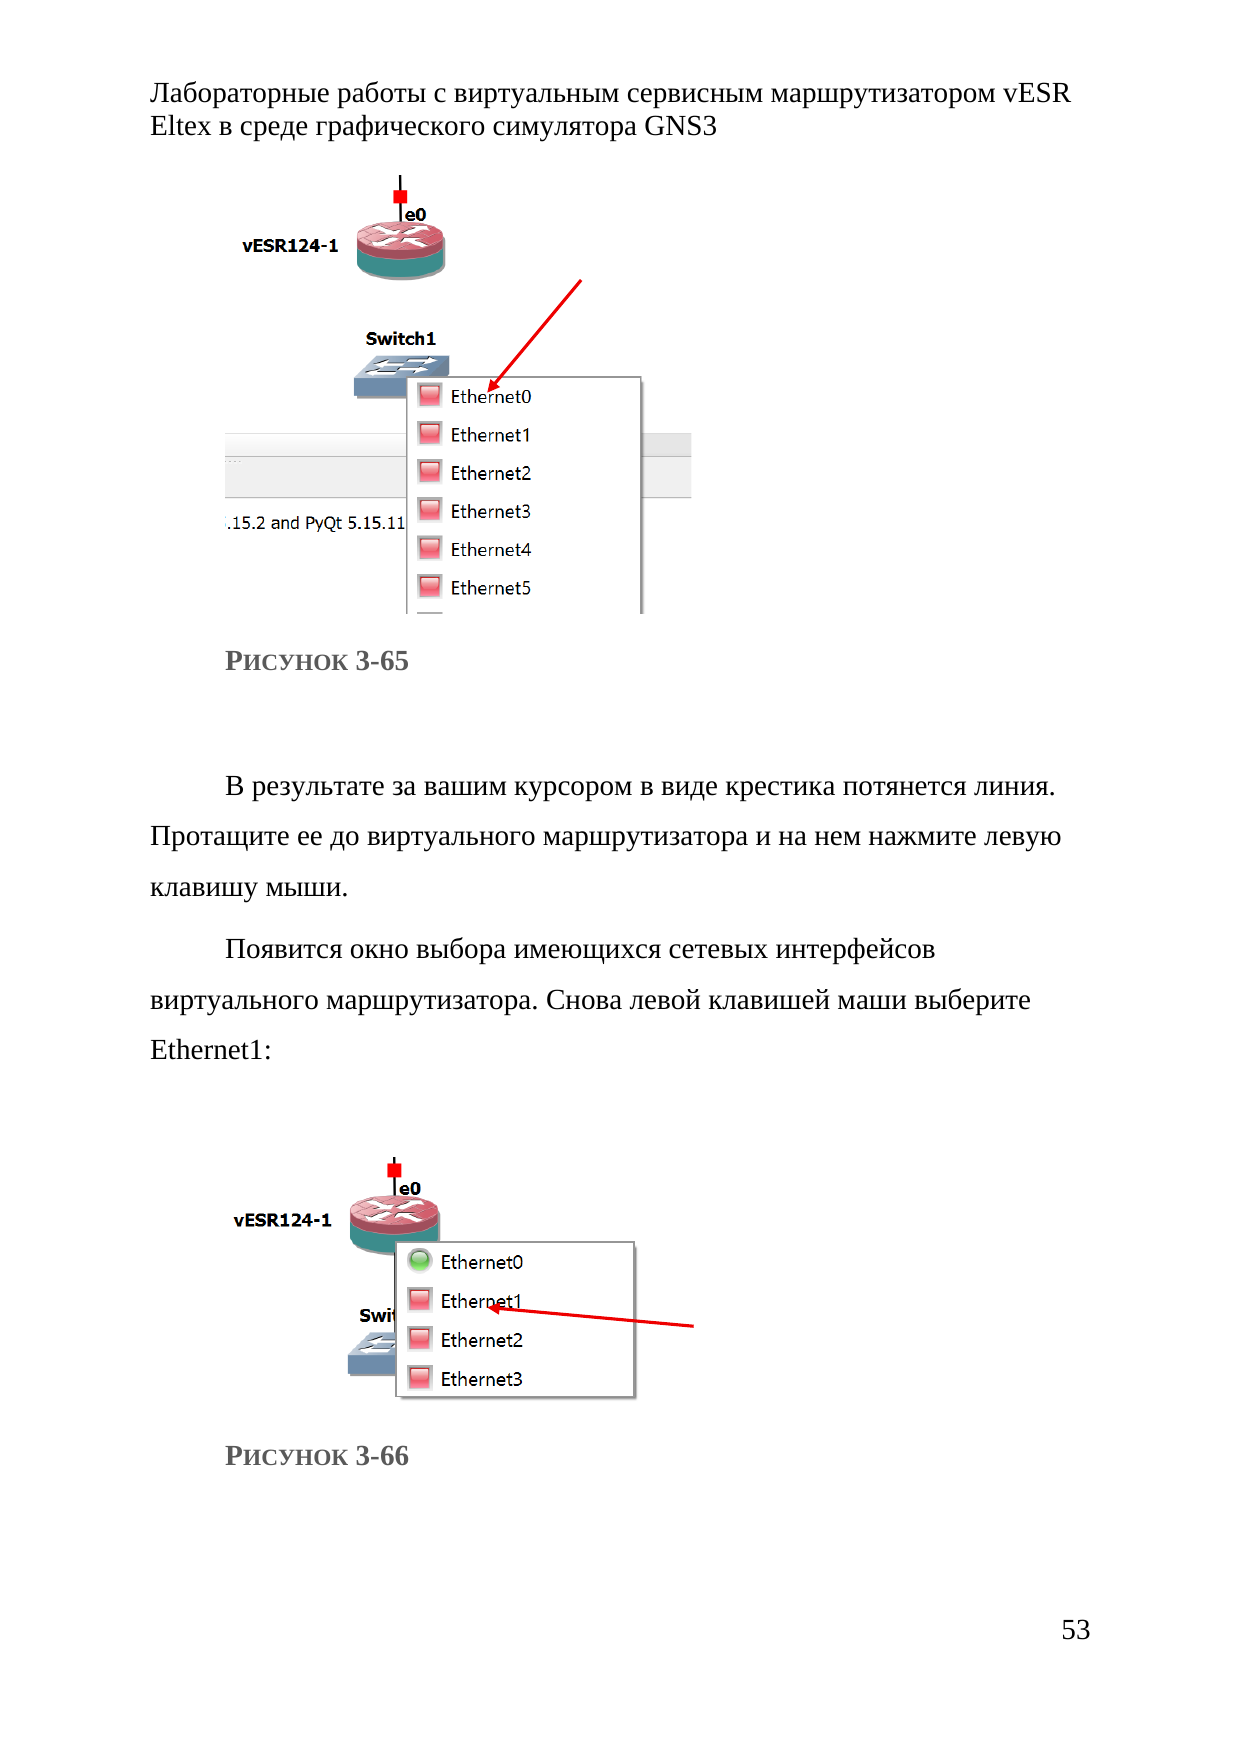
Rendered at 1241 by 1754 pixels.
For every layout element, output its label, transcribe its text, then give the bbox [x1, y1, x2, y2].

picture [225, 1157, 692, 1410]
picture [225, 175, 692, 614]
text Появится окно выбора имеющихся сетевых интерфейсов виртуального маршрутизатора. Снова левой клавишей маши выберите Ethernet1: [150, 932, 1090, 1066]
text В результате за вашим курсором в виде крестика потянется линия. Протащите ее до виртуального маршрутизатора и на нем нажмите левую клавишу мыши. [150, 768, 1090, 902]
